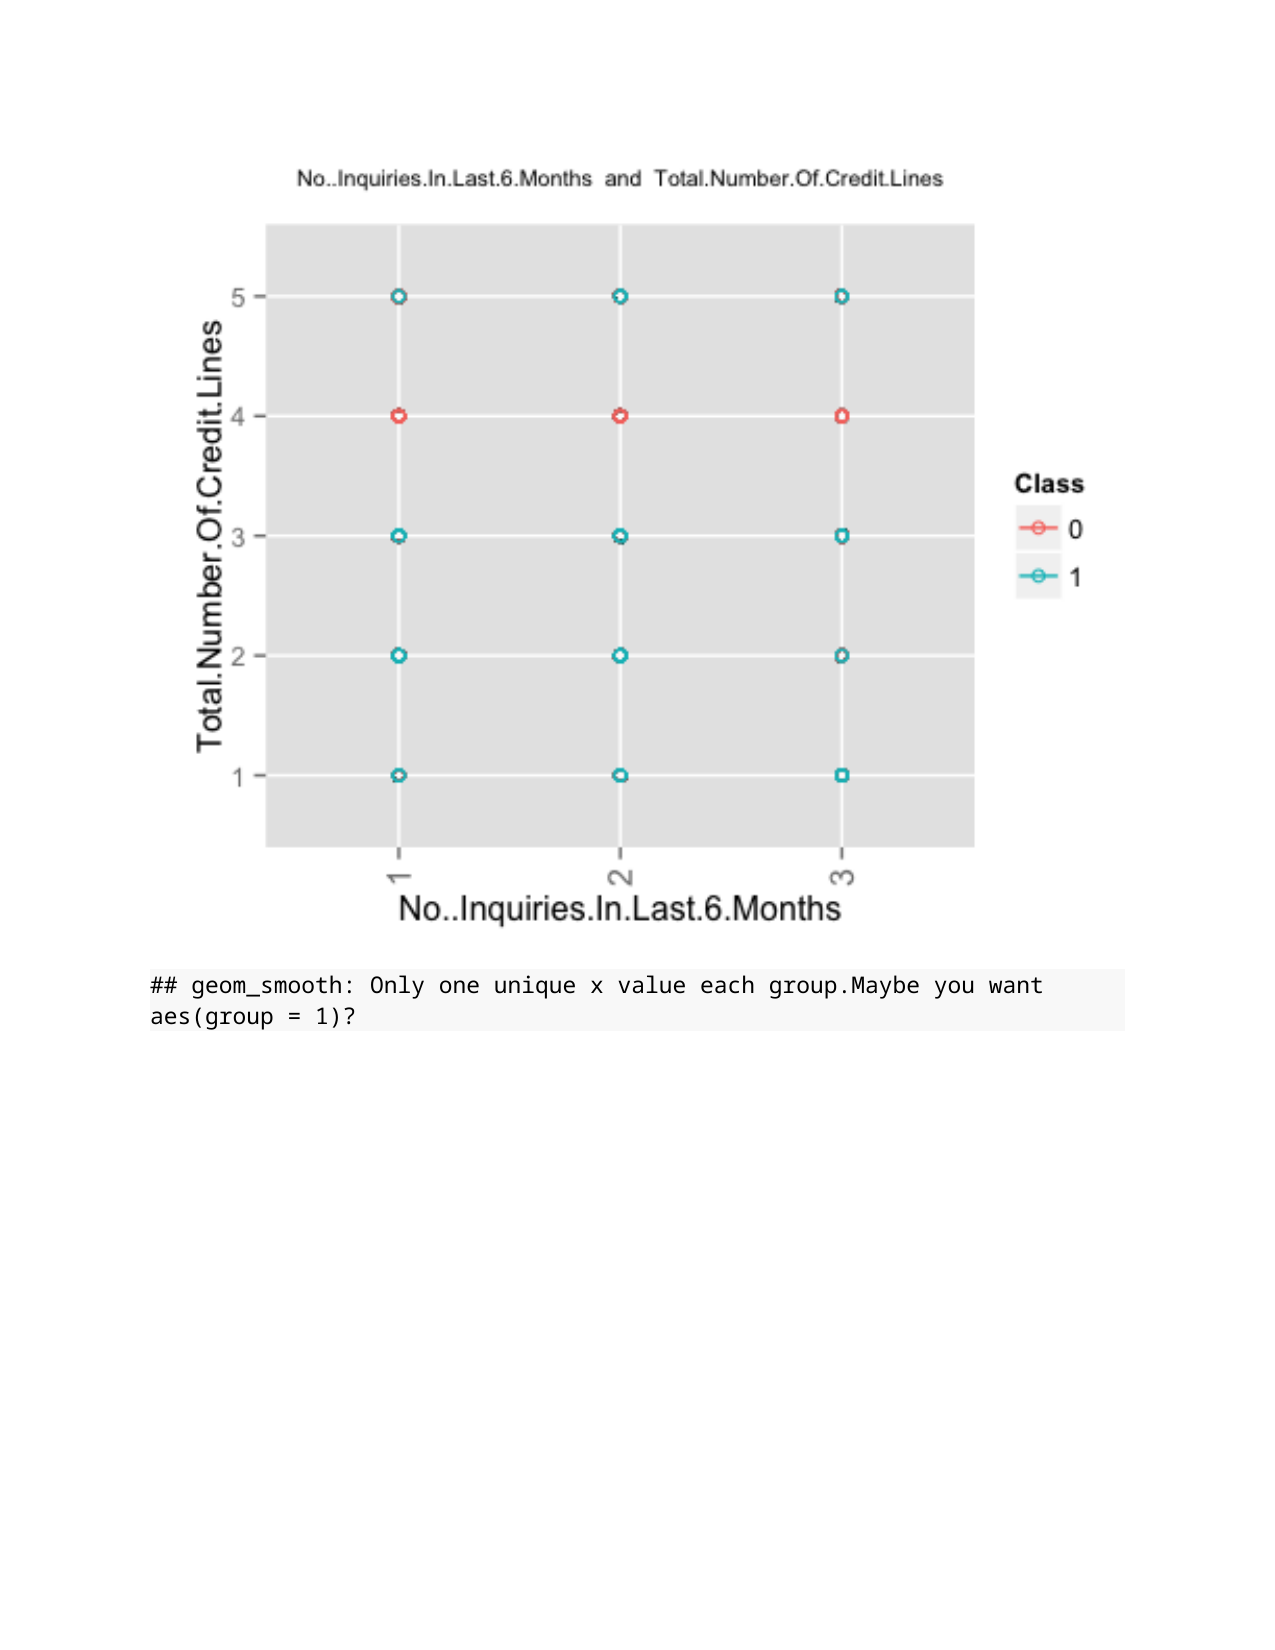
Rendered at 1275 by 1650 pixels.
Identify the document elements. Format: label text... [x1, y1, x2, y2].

picture [168, 150, 1169, 950]
text ## geom_smooth: Only one unique x value each group.Maybe you want aes(group = 1)? [150, 969, 1125, 1031]
